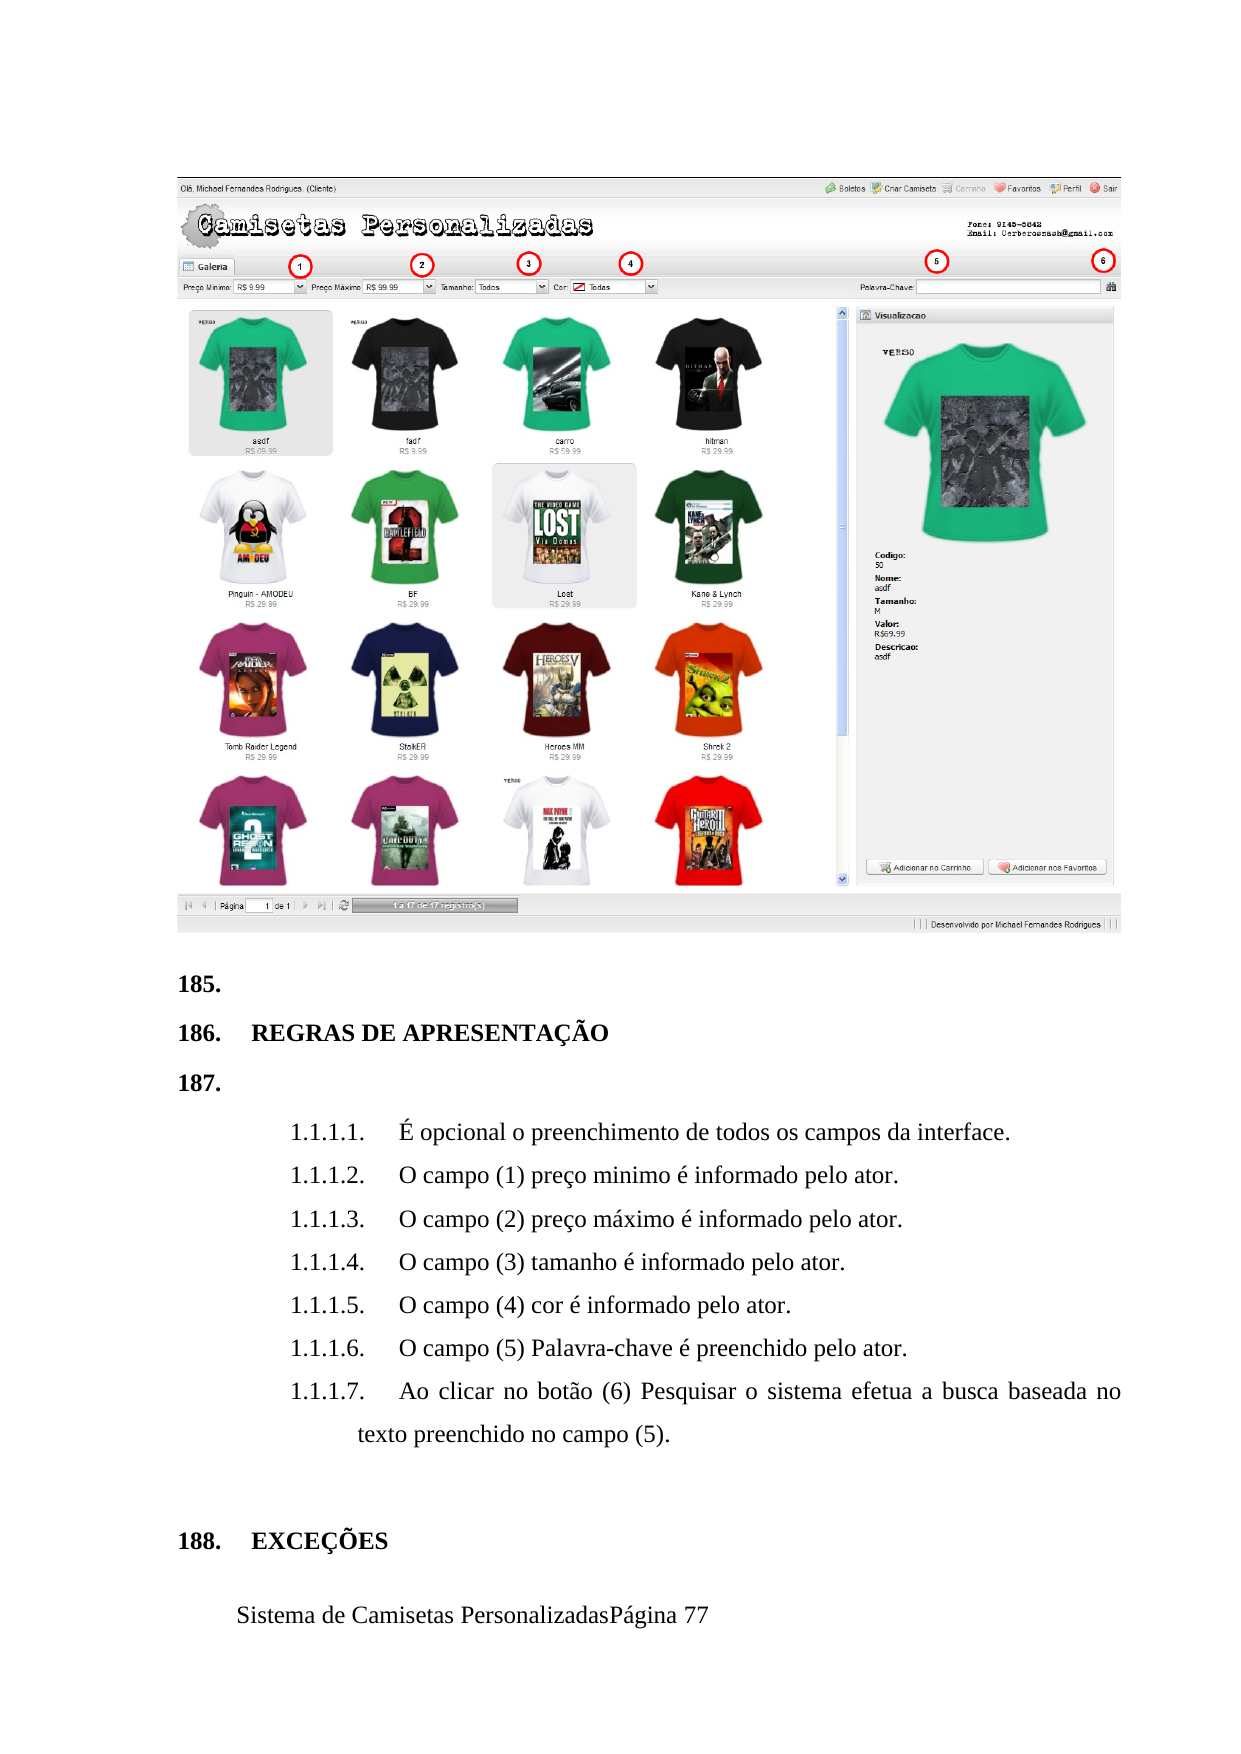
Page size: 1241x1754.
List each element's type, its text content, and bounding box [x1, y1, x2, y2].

text REGRAS DE APRESENTAÇÃO [177, 1018, 1122, 1047]
list O campo (4) cor é informado pelo ator. [290, 1290, 1122, 1319]
text EXCEÇÕES [177, 1526, 1122, 1555]
list É opcional o preenchimento de todos os campos da interface. [290, 1117, 1122, 1146]
list Ao clicar no botão (6) Pesquisar o sistema efetua a busca baseada no texto preenchido no campo (5). [290, 1376, 1122, 1448]
list O campo (5) Palavra-chave é preenchido pelo ator. [290, 1333, 1122, 1362]
list O campo (1) preço minimo é informado pelo ator. [290, 1161, 1122, 1189]
list O campo (3) tamanho é informado pelo ator. [290, 1247, 1122, 1276]
list O campo (2) preço máximo é informado pelo ator. [290, 1204, 1122, 1232]
